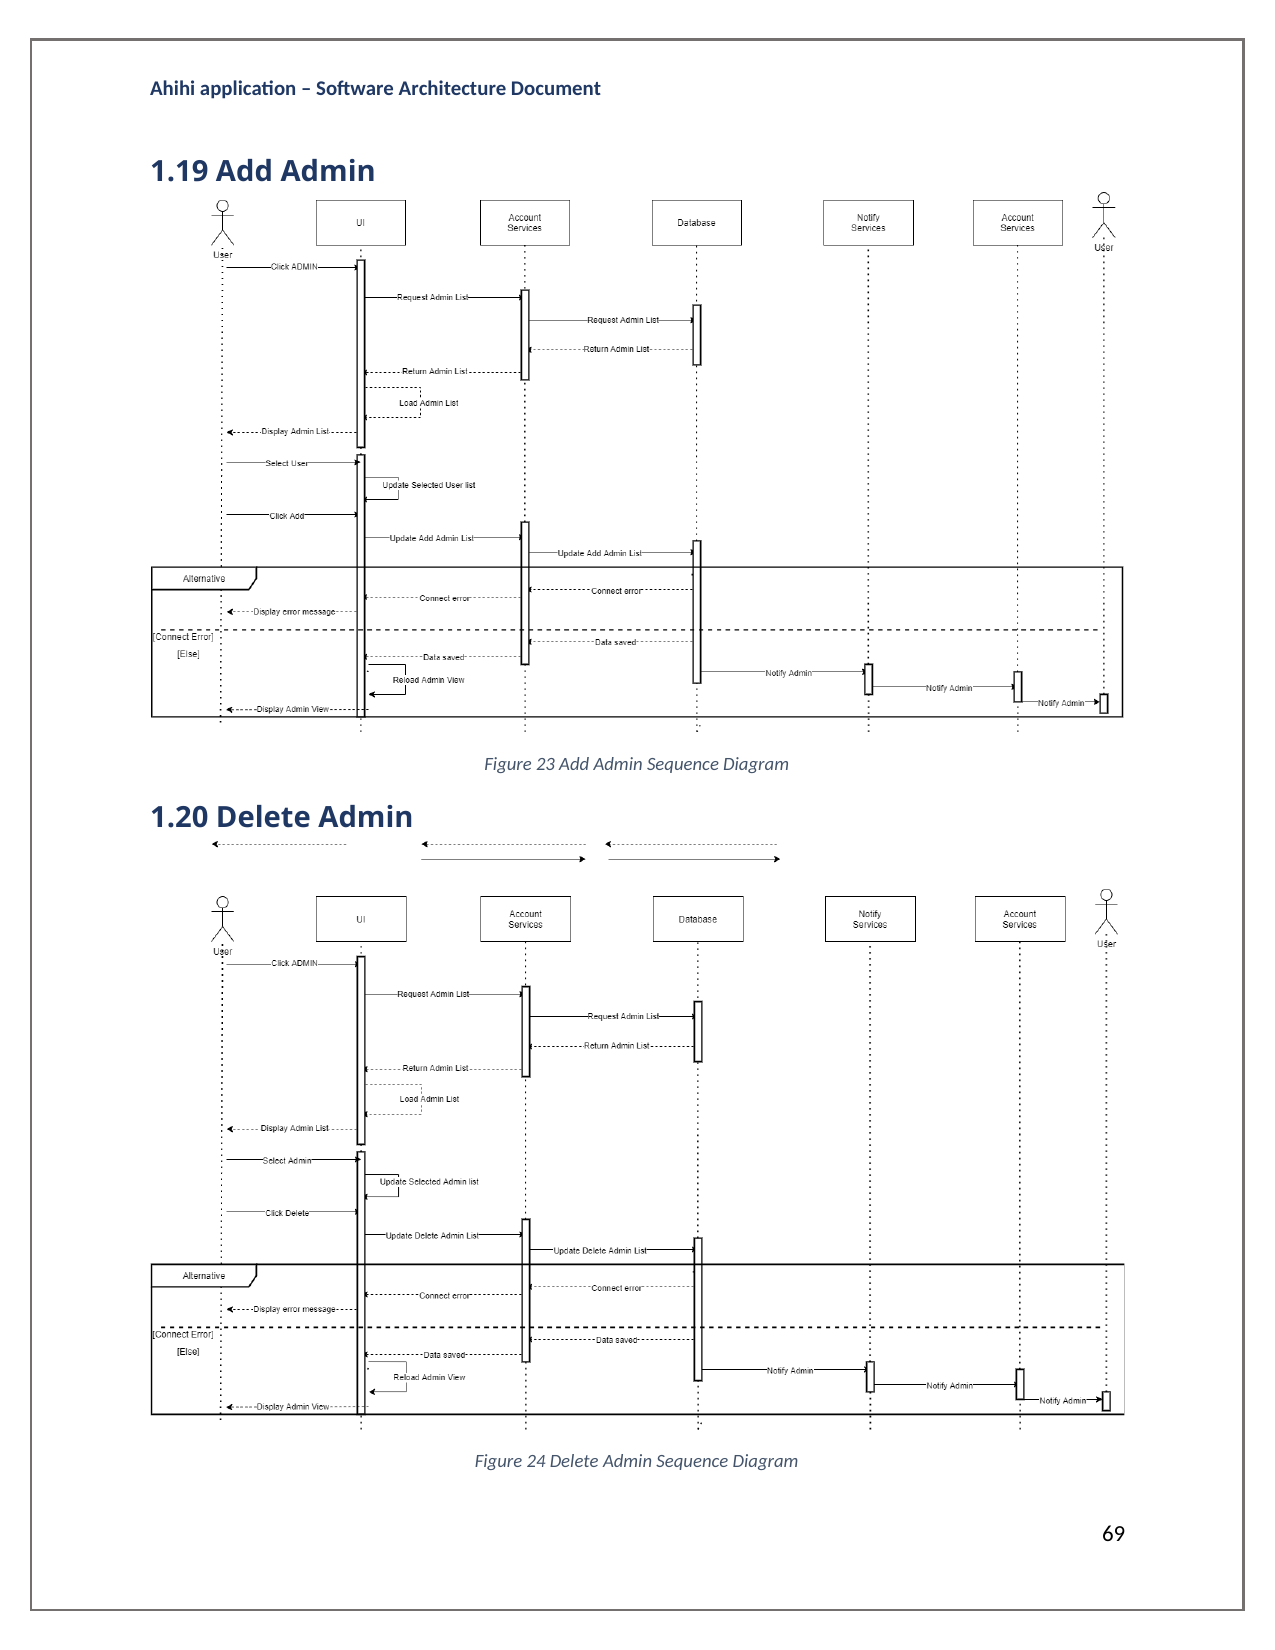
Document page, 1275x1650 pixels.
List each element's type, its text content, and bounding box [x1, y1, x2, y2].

picture [151, 192, 1124, 734]
picture [150, 838, 1125, 1431]
subtitle 1.19 Add Admin [150, 150, 1125, 190]
subtitle 1.20 Delete Admin [150, 796, 1125, 836]
